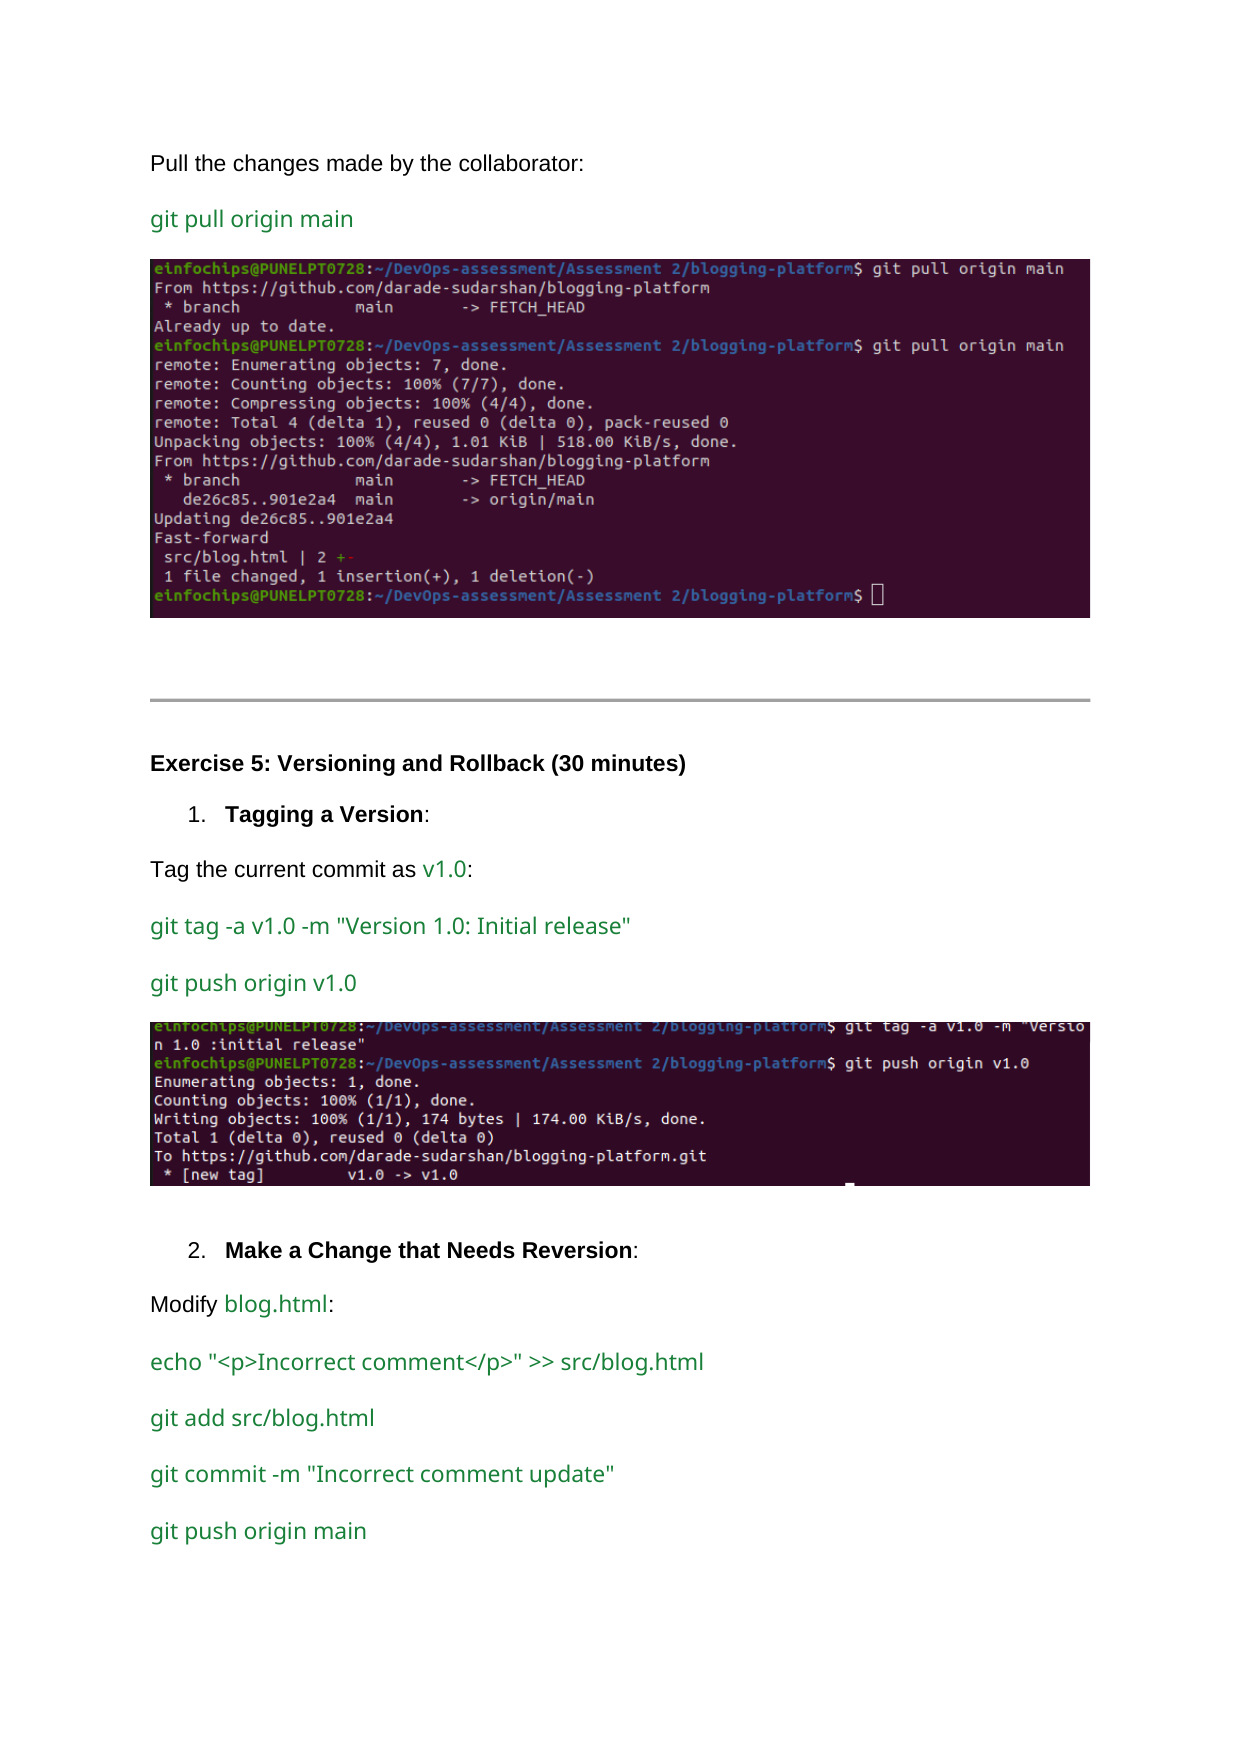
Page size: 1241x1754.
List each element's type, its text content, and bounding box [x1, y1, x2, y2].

list Make a Change that Needs Reversion: [187, 1237, 1090, 1263]
picture [150, 259, 1091, 618]
list Tagging a Version: [187, 801, 1090, 828]
text Modify blog.html: echo "<p>Incorrect comment</p>" >> src/blog.html [150, 1288, 1090, 1377]
picture [150, 1022, 1091, 1186]
text git add src/blog.html [150, 1402, 1090, 1433]
text Tag the current commit as v1.0: git tag -a v1.0 -m "Version 1.0: Initial release" [150, 853, 1090, 942]
text Pull the changes made by the collaborator: git pull origin main [150, 150, 1090, 234]
text git push origin main [150, 1514, 1090, 1546]
subtitle Exercise 5: Versioning and Rollback (30 minutes) [150, 750, 1090, 776]
text git push origin v1.0 [150, 967, 1090, 998]
text git commit -m "Incorrect comment update" [150, 1458, 1090, 1489]
